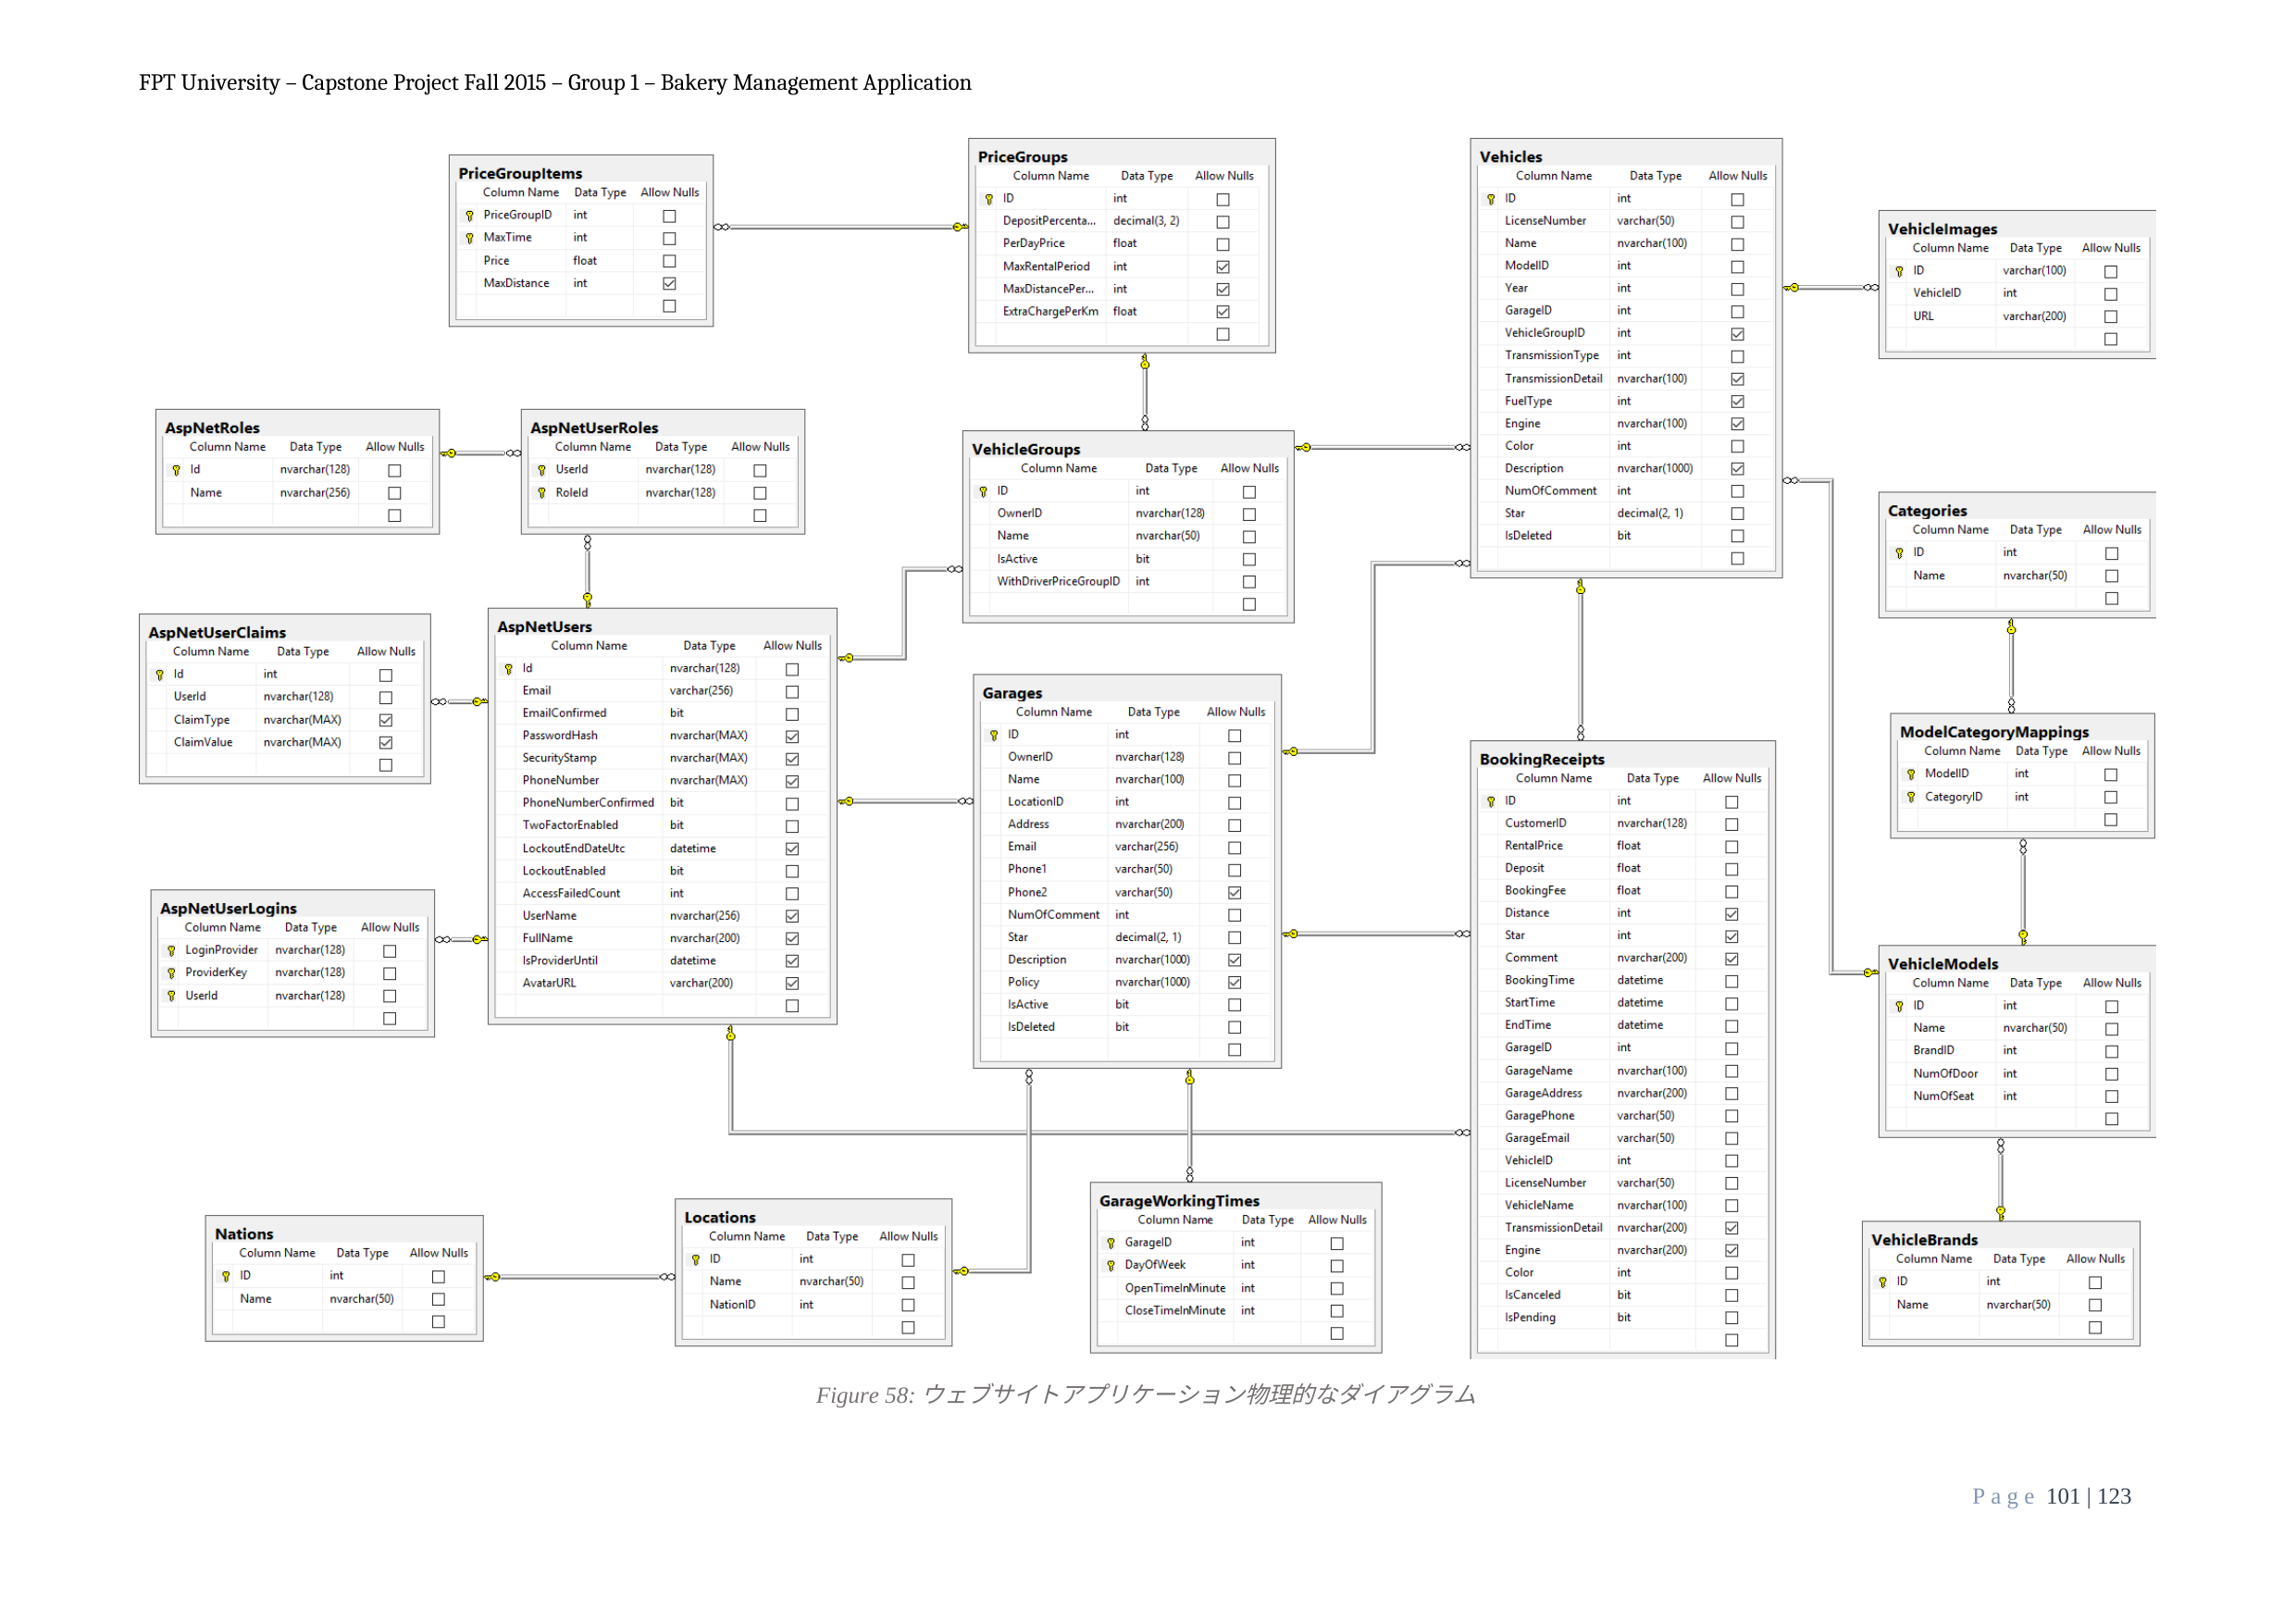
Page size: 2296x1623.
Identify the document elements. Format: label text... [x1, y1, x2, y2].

picture [139, 138, 2156, 1359]
